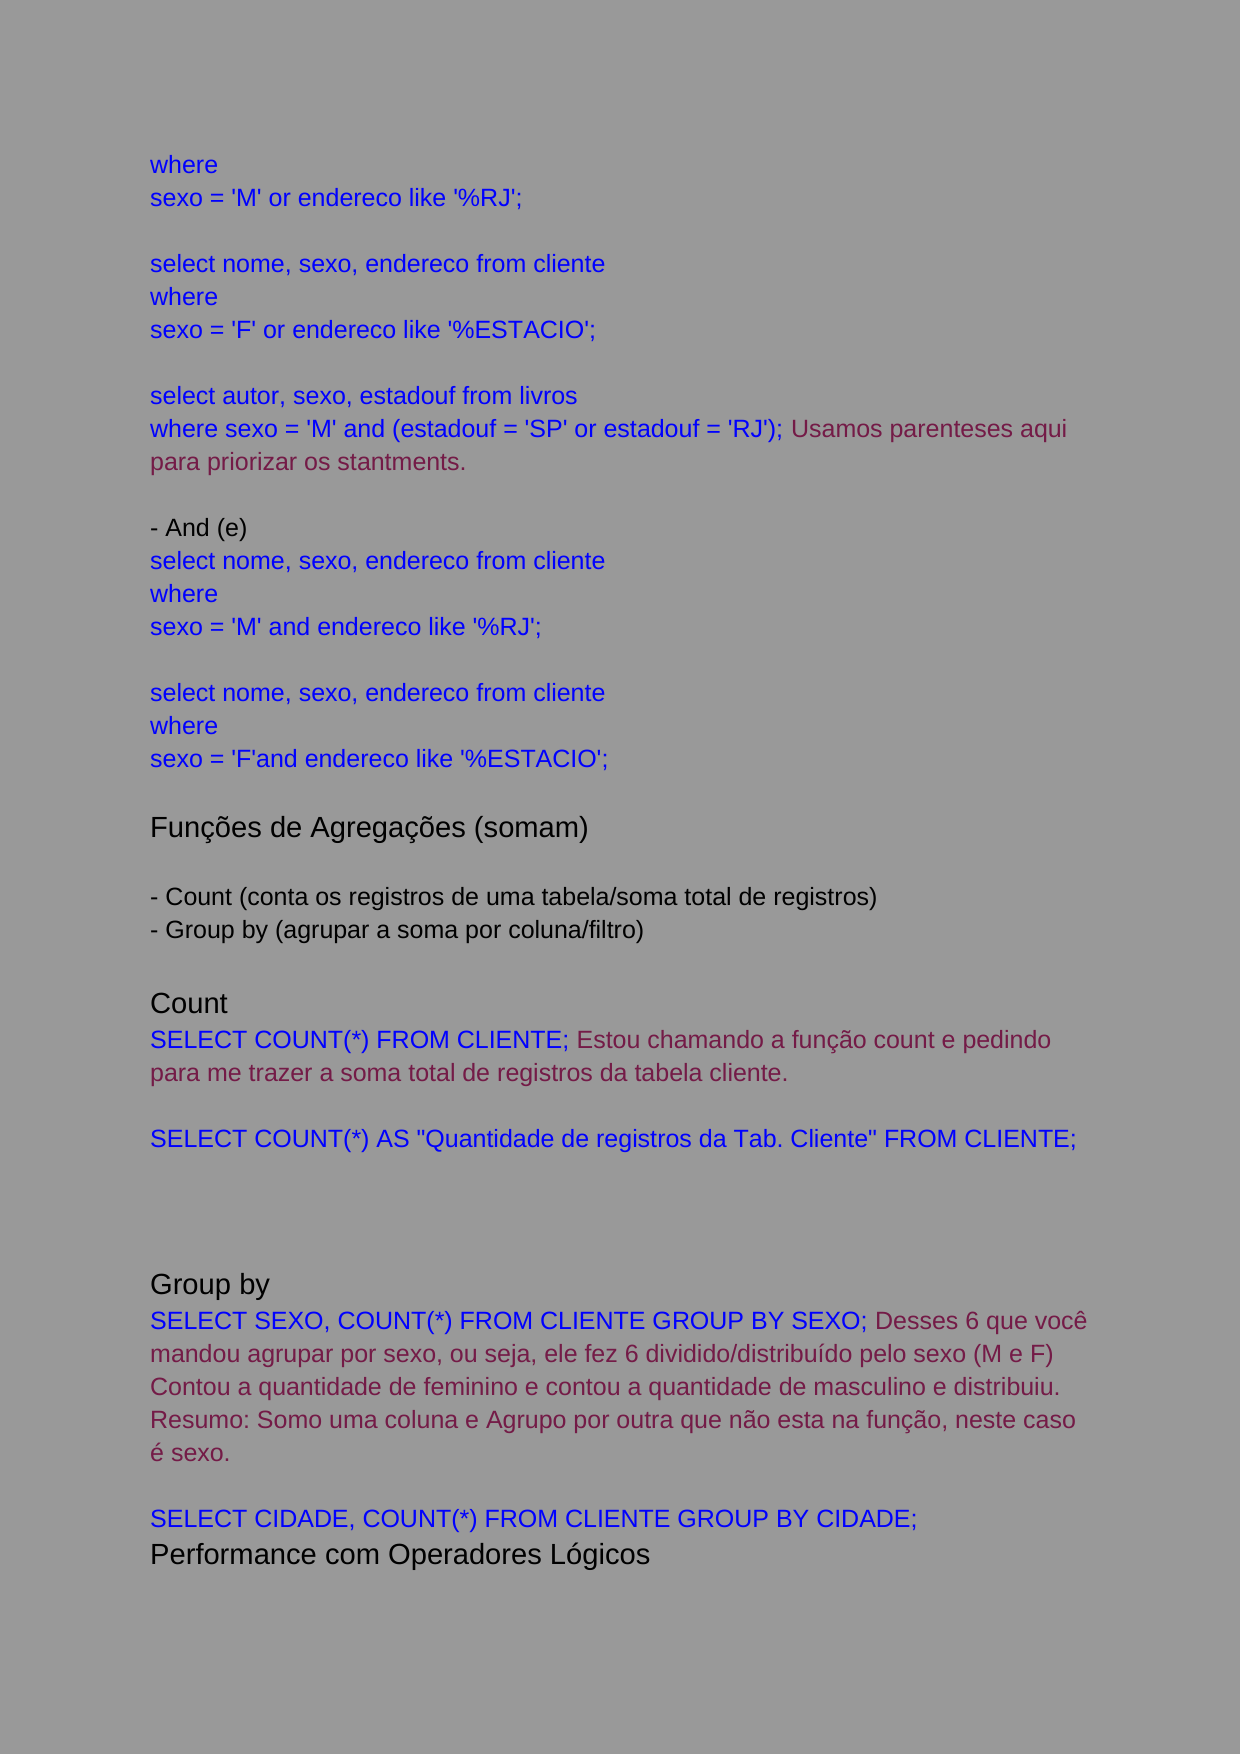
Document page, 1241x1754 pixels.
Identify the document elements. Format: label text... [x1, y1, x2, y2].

text - And (e) [150, 513, 1090, 542]
text where [150, 282, 1090, 311]
text where [150, 579, 1090, 608]
text sexo = 'F'and endereco like '%ESTACIO'; [150, 744, 1090, 773]
text Funções de Agregações (somam) [150, 810, 1090, 844]
text select nome, sexo, endereco from cliente [150, 546, 1090, 575]
text Group by [150, 1267, 1090, 1301]
text select autor, sexo, estadouf from livros [150, 381, 1090, 410]
text Resumo: Somo uma coluna e Agrupo por outra que não esta na função, neste caso é sexo. [150, 1405, 1090, 1467]
text SELECT CIDADE, COUNT(*) FROM CLIENTE GROUP BY CIDADE; [150, 1504, 1090, 1533]
text where [150, 150, 1090, 179]
text Contou a quantidade de feminino e contou a quantidade de masculino e distribuiu. [150, 1372, 1090, 1401]
text Performance com Operadores Lógicos [150, 1537, 1090, 1571]
text sexo = 'F' or endereco like '%ESTACIO'; [150, 315, 1090, 344]
text where [150, 711, 1090, 740]
text Count [150, 987, 1090, 1020]
text - Count (conta os registros de uma tabela/soma total de registros) [150, 882, 1090, 911]
text SELECT SEXO, COUNT(*) FROM CLIENTE GROUP BY SEXO; Desses 6 que você mandou agrupar por sexo, ou seja, ele fez 6 dividido/distribuído pelo sexo (M e F) [150, 1306, 1090, 1368]
text where sexo = 'M' and (estadouf = 'SP' or estadouf = 'RJ'); Usamos parenteses aqui para priorizar os stantments. [150, 414, 1090, 476]
text sexo = 'M' or endereco like '%RJ'; [150, 183, 1090, 212]
text SELECT COUNT(*) AS "Quantidade de registros da Tab. Cliente" FROM CLIENTE; [150, 1124, 1090, 1153]
text sexo = 'M' and endereco like '%RJ'; [150, 612, 1090, 641]
text SELECT COUNT(*) FROM CLIENTE; Estou chamando a função count e pedindo para me trazer a soma total de registros da tabela cliente. [150, 1025, 1090, 1087]
text select nome, sexo, endereco from cliente [150, 249, 1090, 278]
text - Group by (agrupar a soma por coluna/filtro) [150, 915, 1090, 944]
text select nome, sexo, endereco from cliente [150, 678, 1090, 707]
